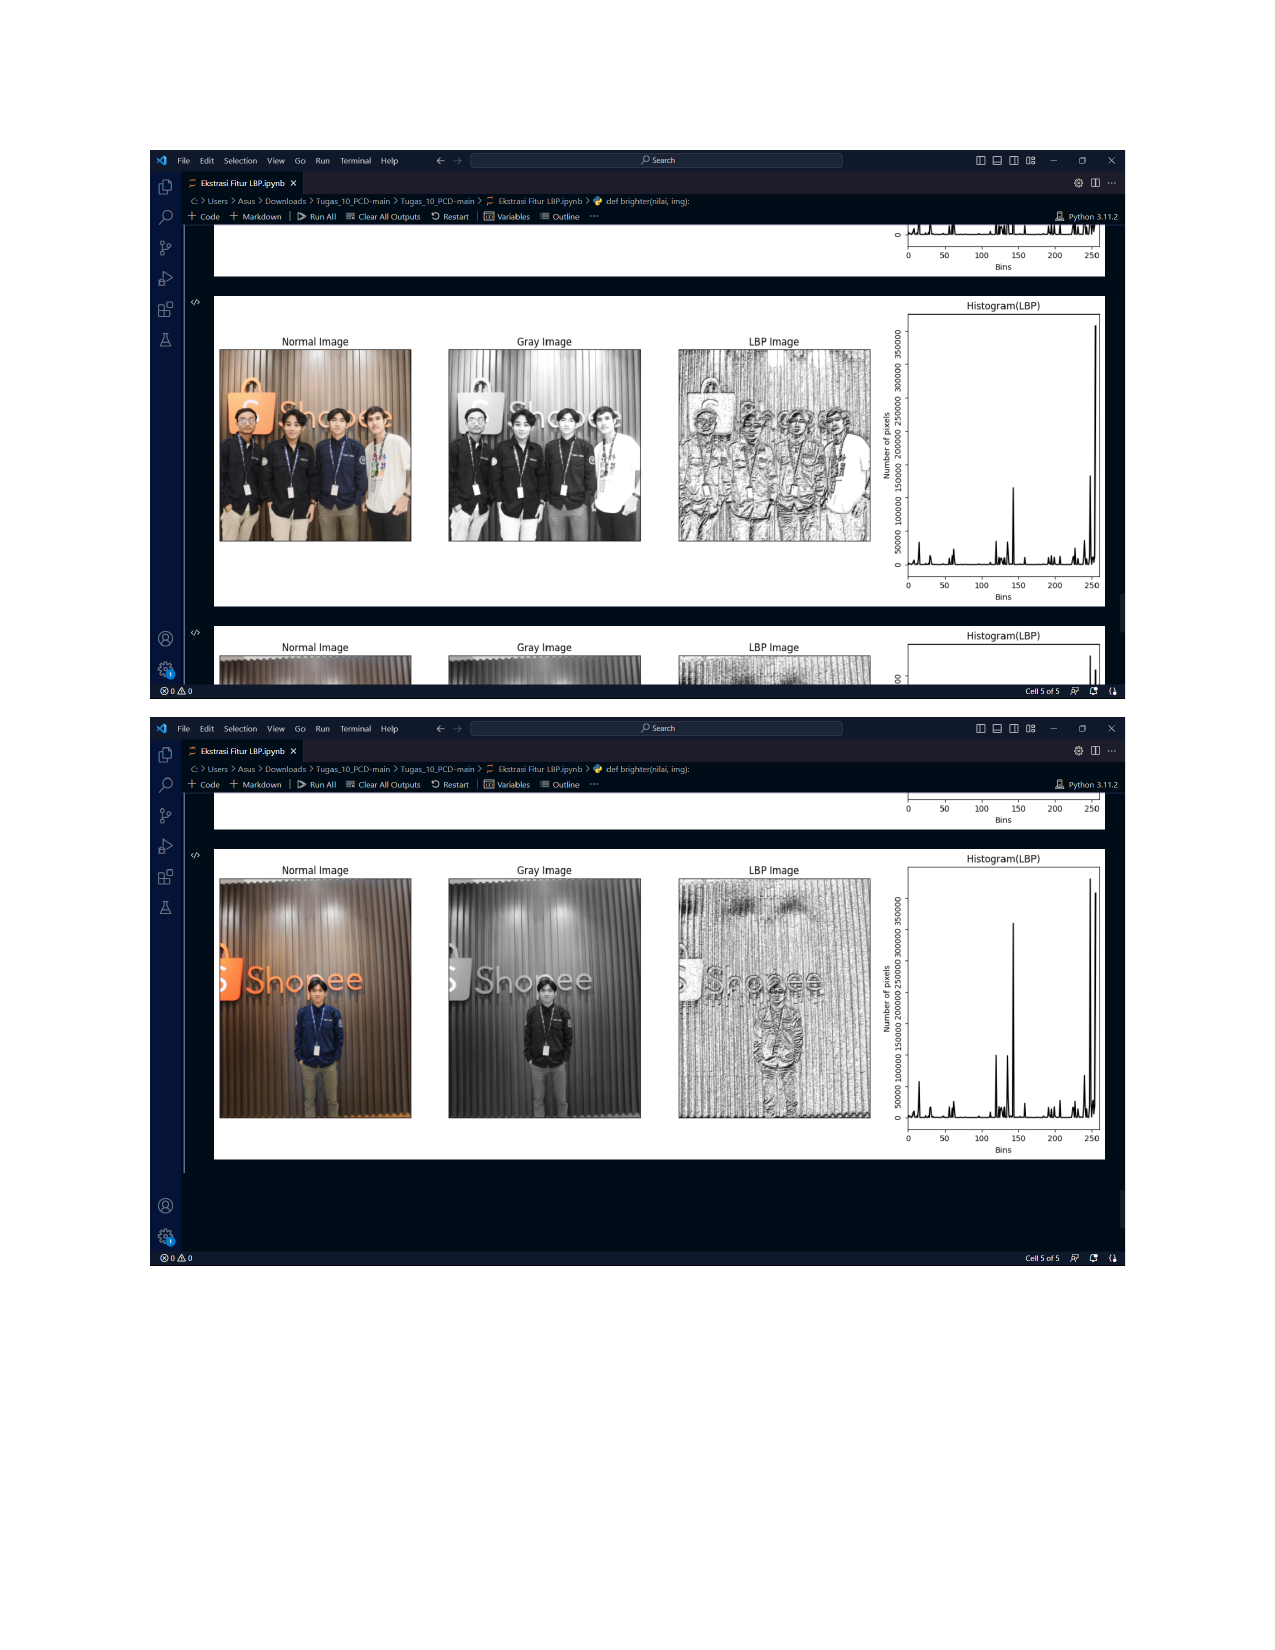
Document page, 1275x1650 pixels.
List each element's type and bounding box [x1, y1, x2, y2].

picture [150, 150, 1125, 699]
picture [150, 717, 1125, 1266]
